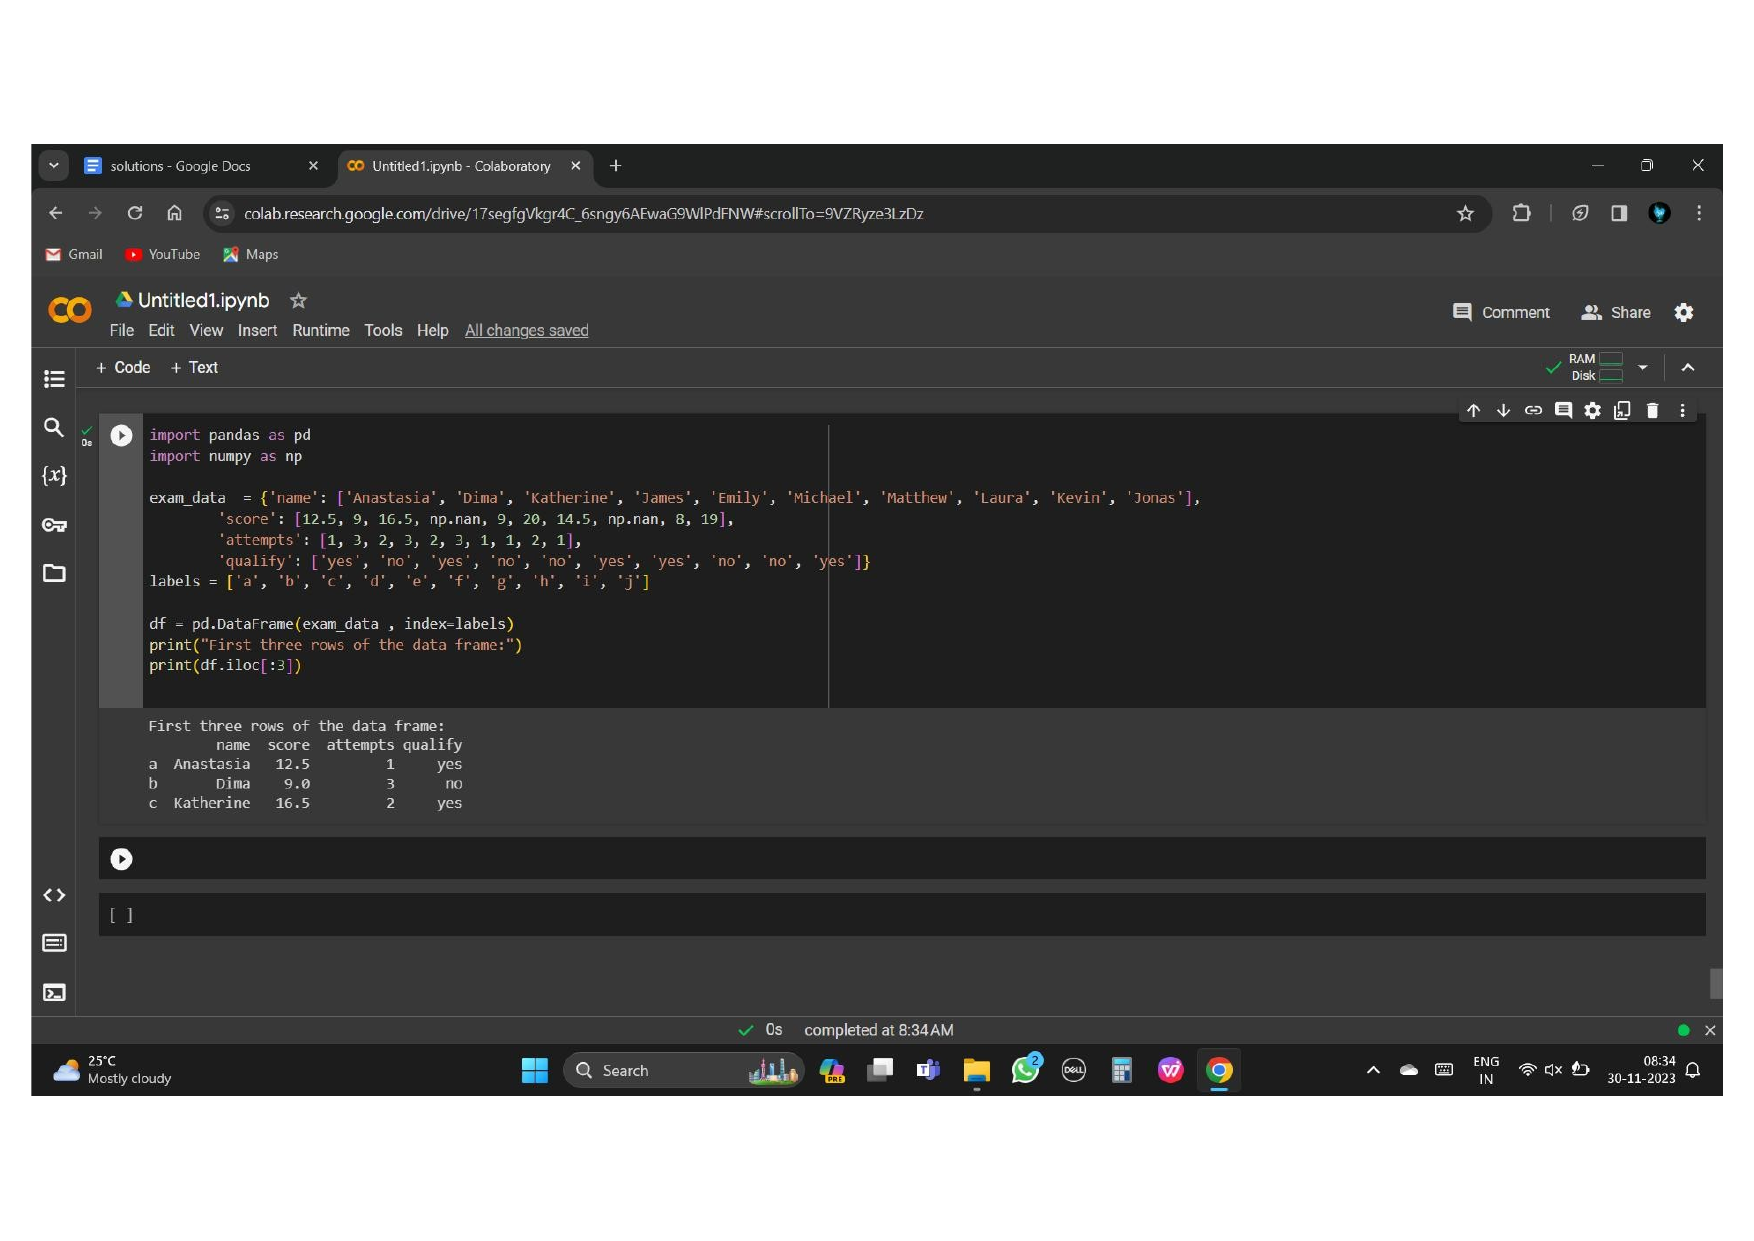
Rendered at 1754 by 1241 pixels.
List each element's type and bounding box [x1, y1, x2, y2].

picture [31, 144, 1723, 1096]
